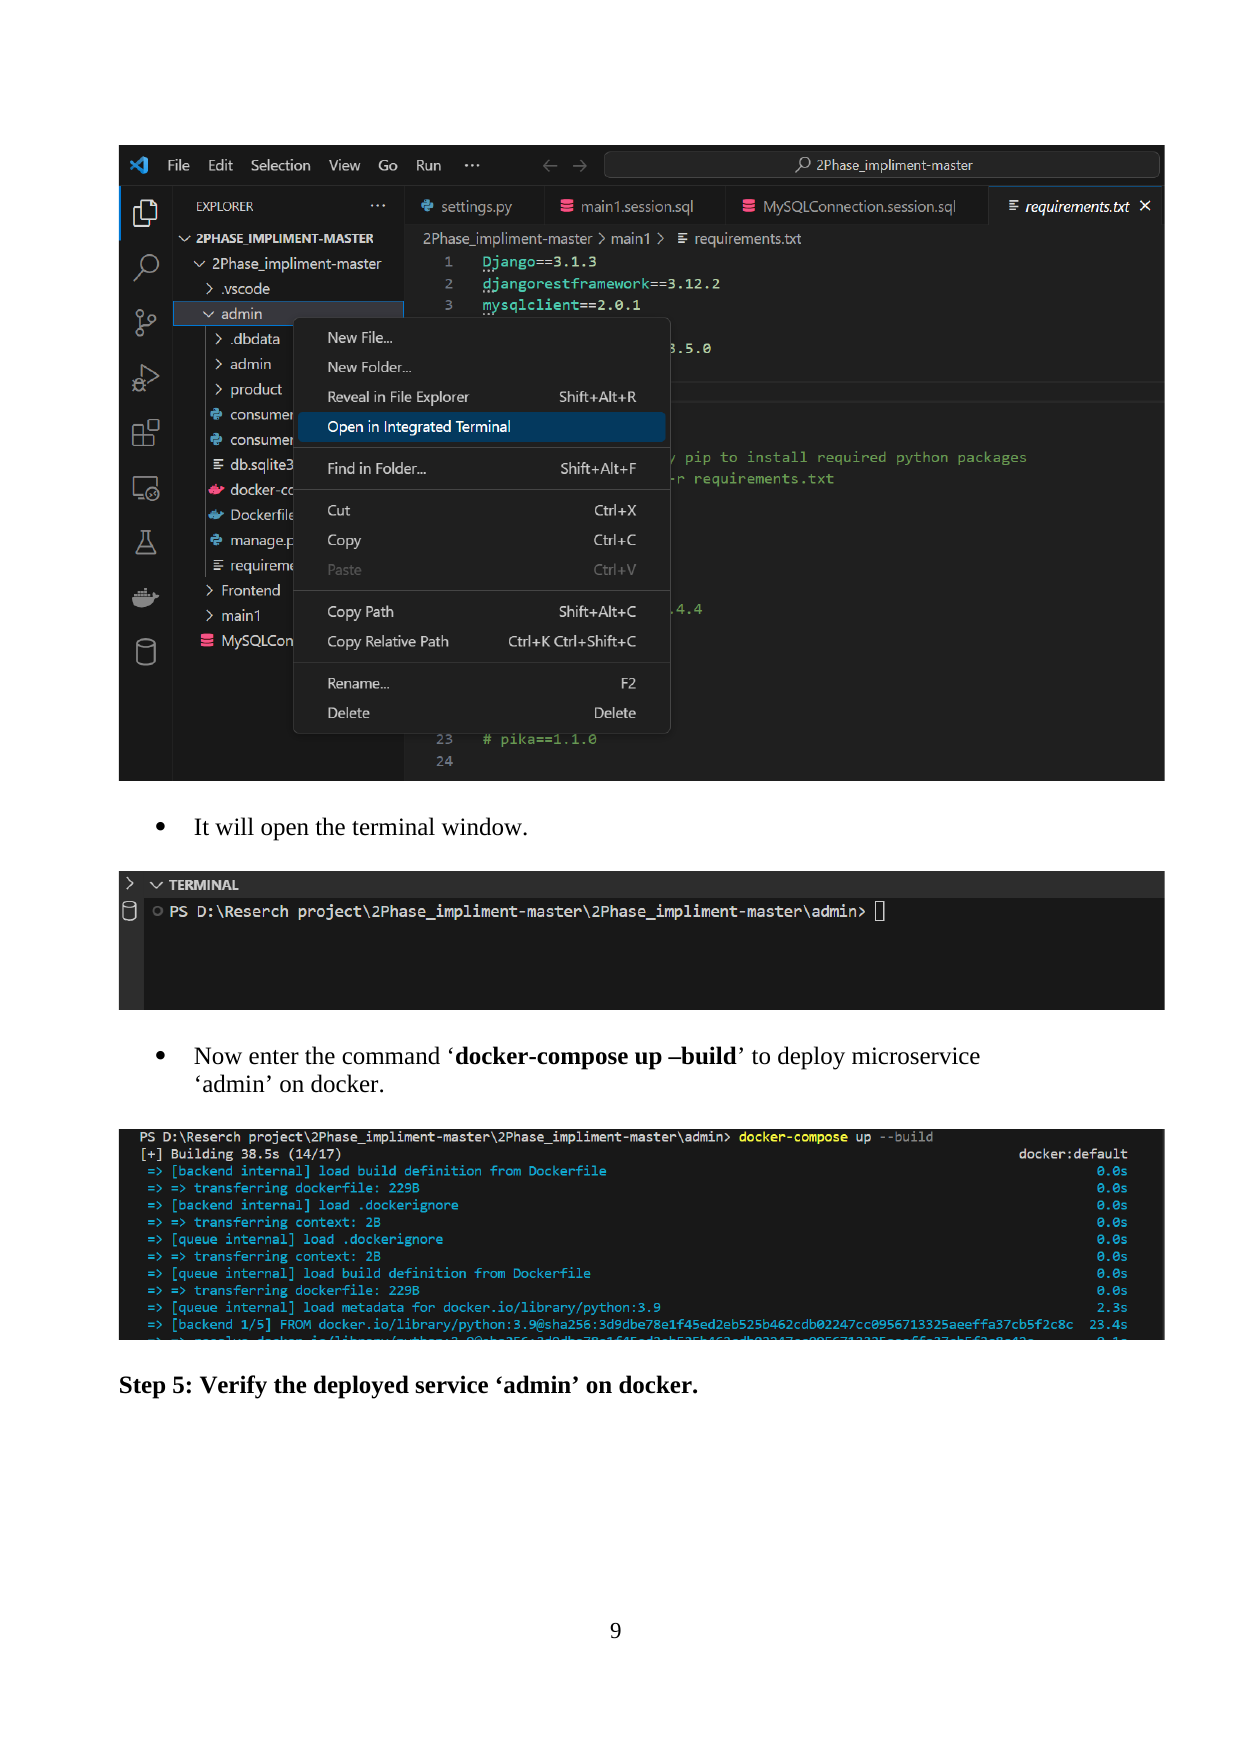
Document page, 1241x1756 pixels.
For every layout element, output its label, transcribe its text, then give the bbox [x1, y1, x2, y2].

picture [118, 871, 1165, 1010]
list It will open the terminal window. [156, 812, 1025, 840]
text Step 5: Verify the deployed service ‘admin’ on docker. [119, 1371, 1025, 1399]
picture [118, 145, 1165, 781]
picture [118, 1129, 1165, 1340]
list Now enter the command ‘docker-compose up –build’ to deploy microservice ‘admin’ on docker. [156, 1041, 1025, 1098]
